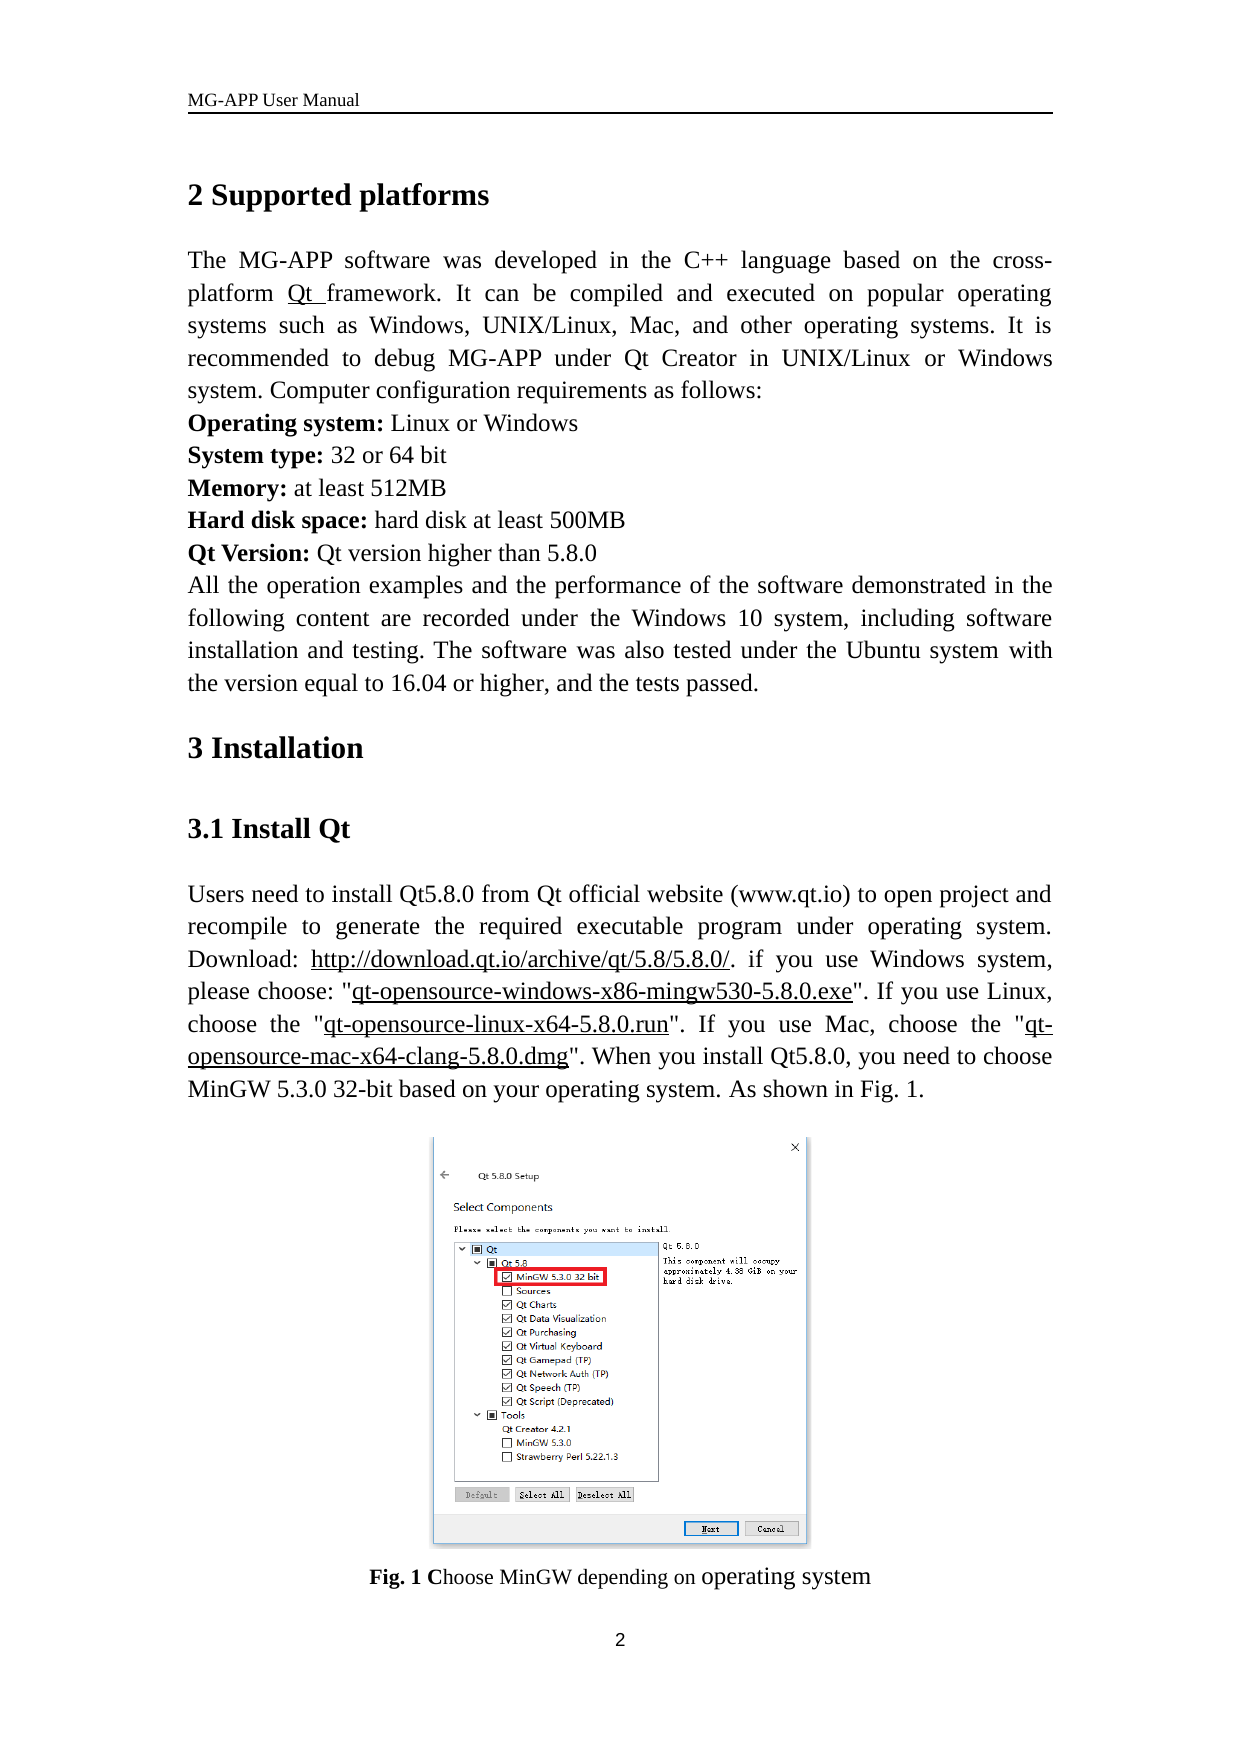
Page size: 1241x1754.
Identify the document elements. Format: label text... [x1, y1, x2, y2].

text Fig. 1 Choose MinGW depending on operating system [187, 1559, 1053, 1592]
text All the operation examples and the performance of the software demonstrated in the following content are recorded under the Windows 10 system, including software installation and testing. The software was also tested under the Ubuntu system with the version equal to 16.04 or higher, and the tests passed. [187, 568, 1053, 698]
text 3.1 Install Qt [187, 796, 1053, 861]
text 2 Supported platforms [187, 162, 1053, 227]
text 3 Installation [187, 714, 1053, 779]
text Operating system: Linux or Windows [187, 406, 1053, 438]
text System type: 32 or 64 bit [187, 438, 1053, 471]
text Memory: at least 512MB [187, 471, 1053, 503]
text The MG-APP software was developed in the C++ language based on the cross-platform Qt framework. It can be compiled and executed on popular operating systems such as Windows, UNIX/Linux, Mac, and other operating systems. It is recommended to debug MG-APP under Qt Creator in UNIX/Linux or Windows system. Computer configuration requirements as follows: [187, 243, 1053, 406]
picture [428, 1137, 812, 1549]
text Users need to install Qt5.8.0 from Qt official website (www.qt.io) to open project and recompile to generate the required executable program under operating system. Download: http://download.qt.io/archive/qt/5.8/5.8.0/. if you use Windows system, please choose: "qt-opensource-windows-x86-mingw530-5.8.0.exe". If you use Linux, choose the "qt-opensource-linux-x64-5.8.0.run". If you use Mac, choose the "qt-opensource-mac-x64-clang-5.8.0.dmg". When you install Qt5.8.0, you need to choose MinGW 5.3.0 32-bit based on your operating system. As shown in Fig. 1. [187, 877, 1053, 1104]
text Qt Version: Qt version higher than 5.8.0 [187, 536, 1053, 568]
text Hard disk space: hard disk at least 500MB [187, 503, 1053, 536]
